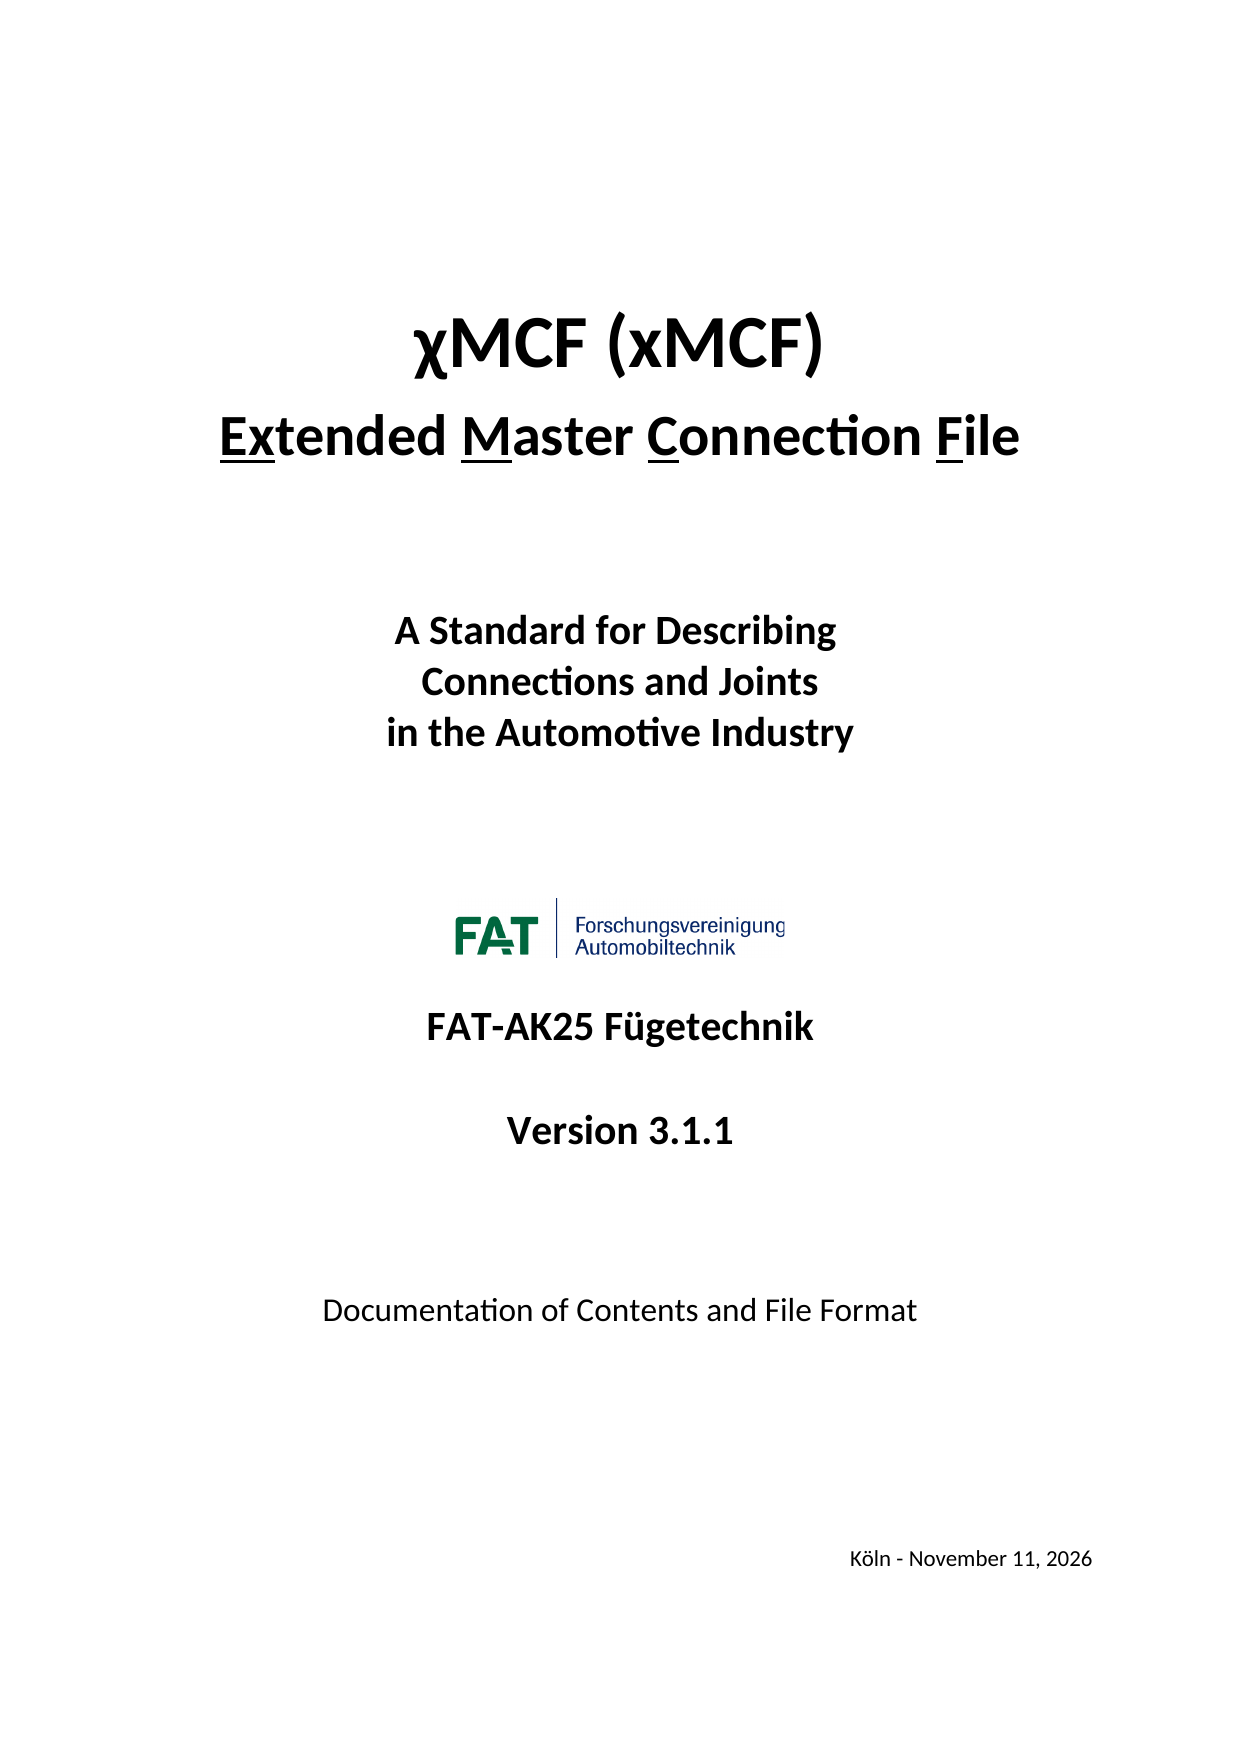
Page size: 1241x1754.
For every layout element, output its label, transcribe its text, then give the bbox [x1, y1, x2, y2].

text χMCF (xMCF) [148, 295, 1092, 387]
picture [455, 898, 785, 958]
text Extended Master Connection File [148, 399, 1092, 470]
text Documentation of Contents and File Format [148, 1289, 1092, 1329]
text A Standard for Describing Connections and Joints in the Automotive Industry [148, 604, 1092, 757]
text FAT-AK25 Fügetechnik [148, 1000, 1092, 1051]
text Köln - May 16, 2021 [148, 1544, 1092, 1572]
text Version 3.1.1 [148, 1104, 1092, 1154]
